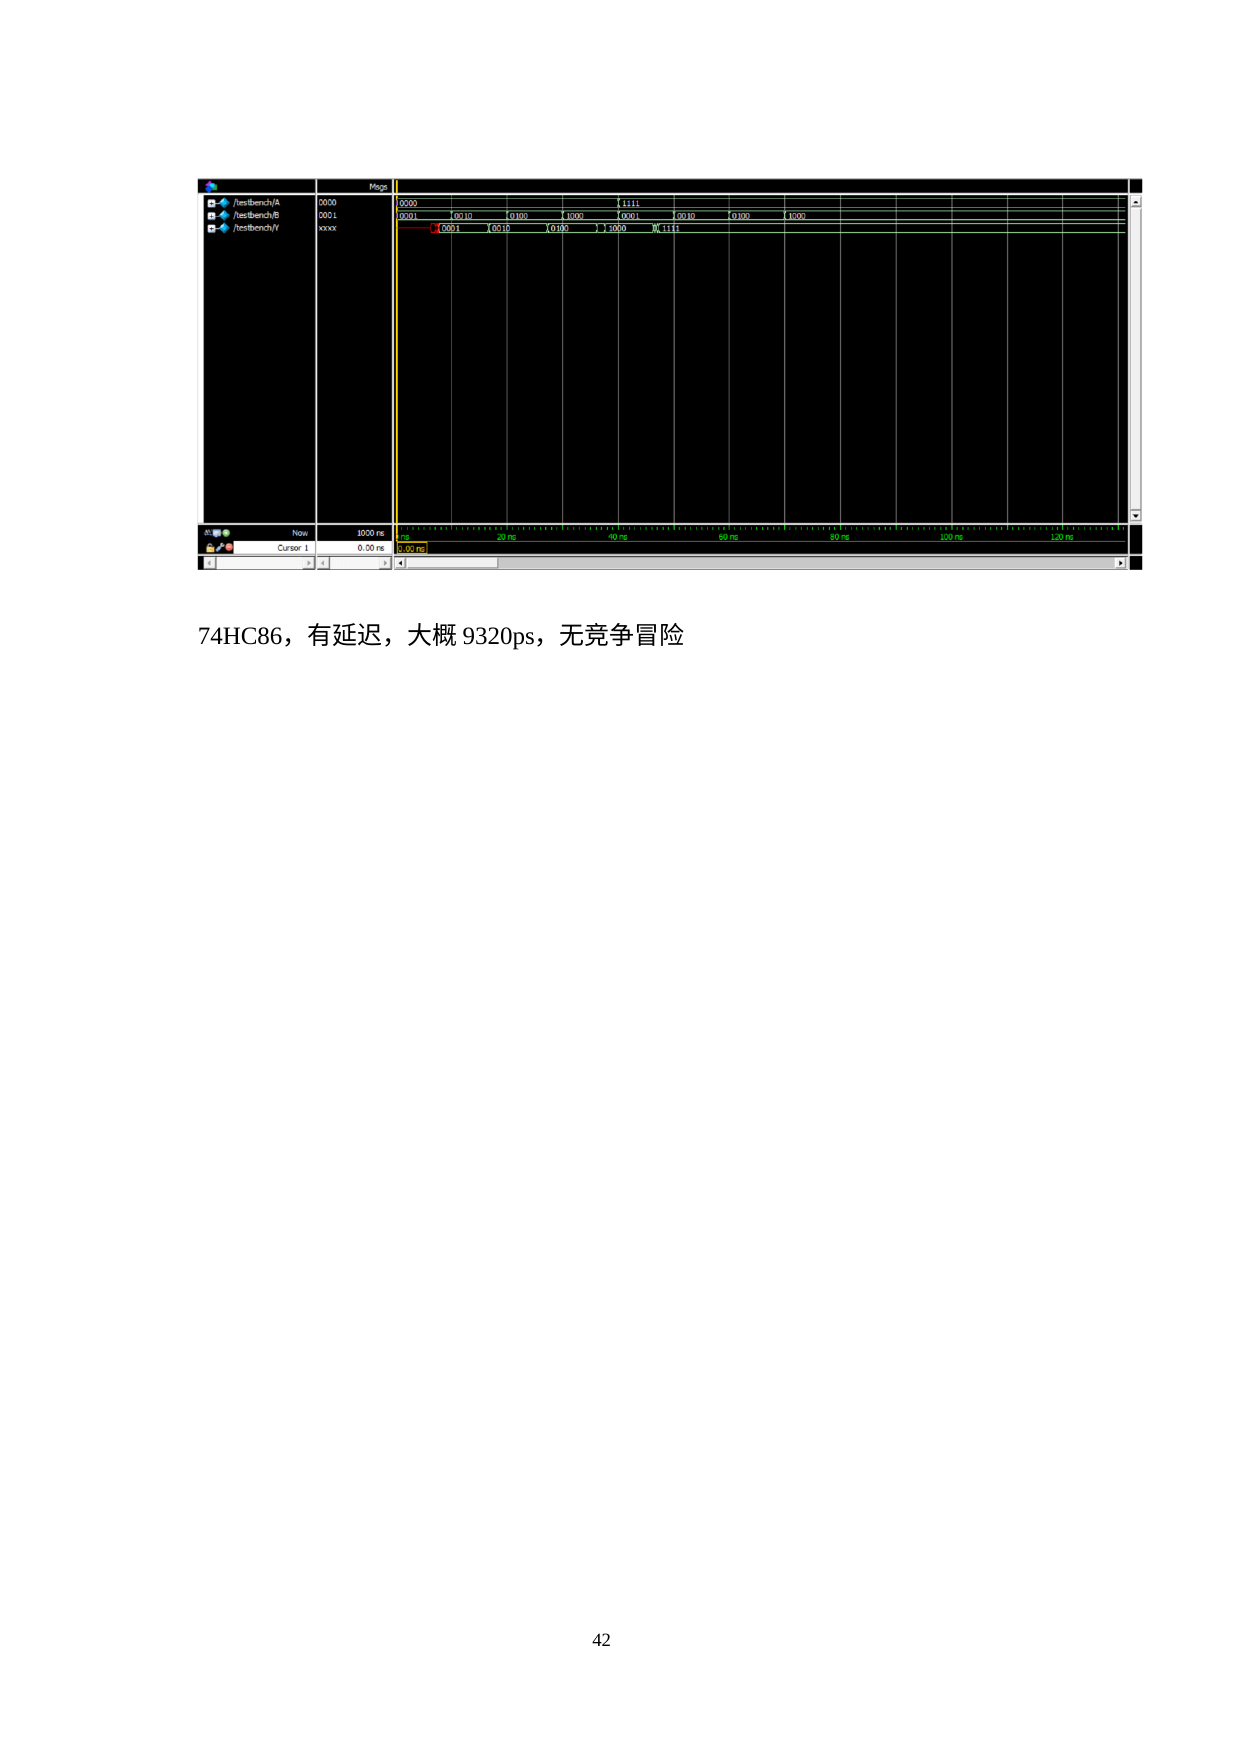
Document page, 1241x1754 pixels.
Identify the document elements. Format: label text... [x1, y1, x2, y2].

text 74HC86，有延迟，大概9320ps，无竞争冒险 [148, 601, 1092, 666]
picture [197, 178, 1143, 570]
